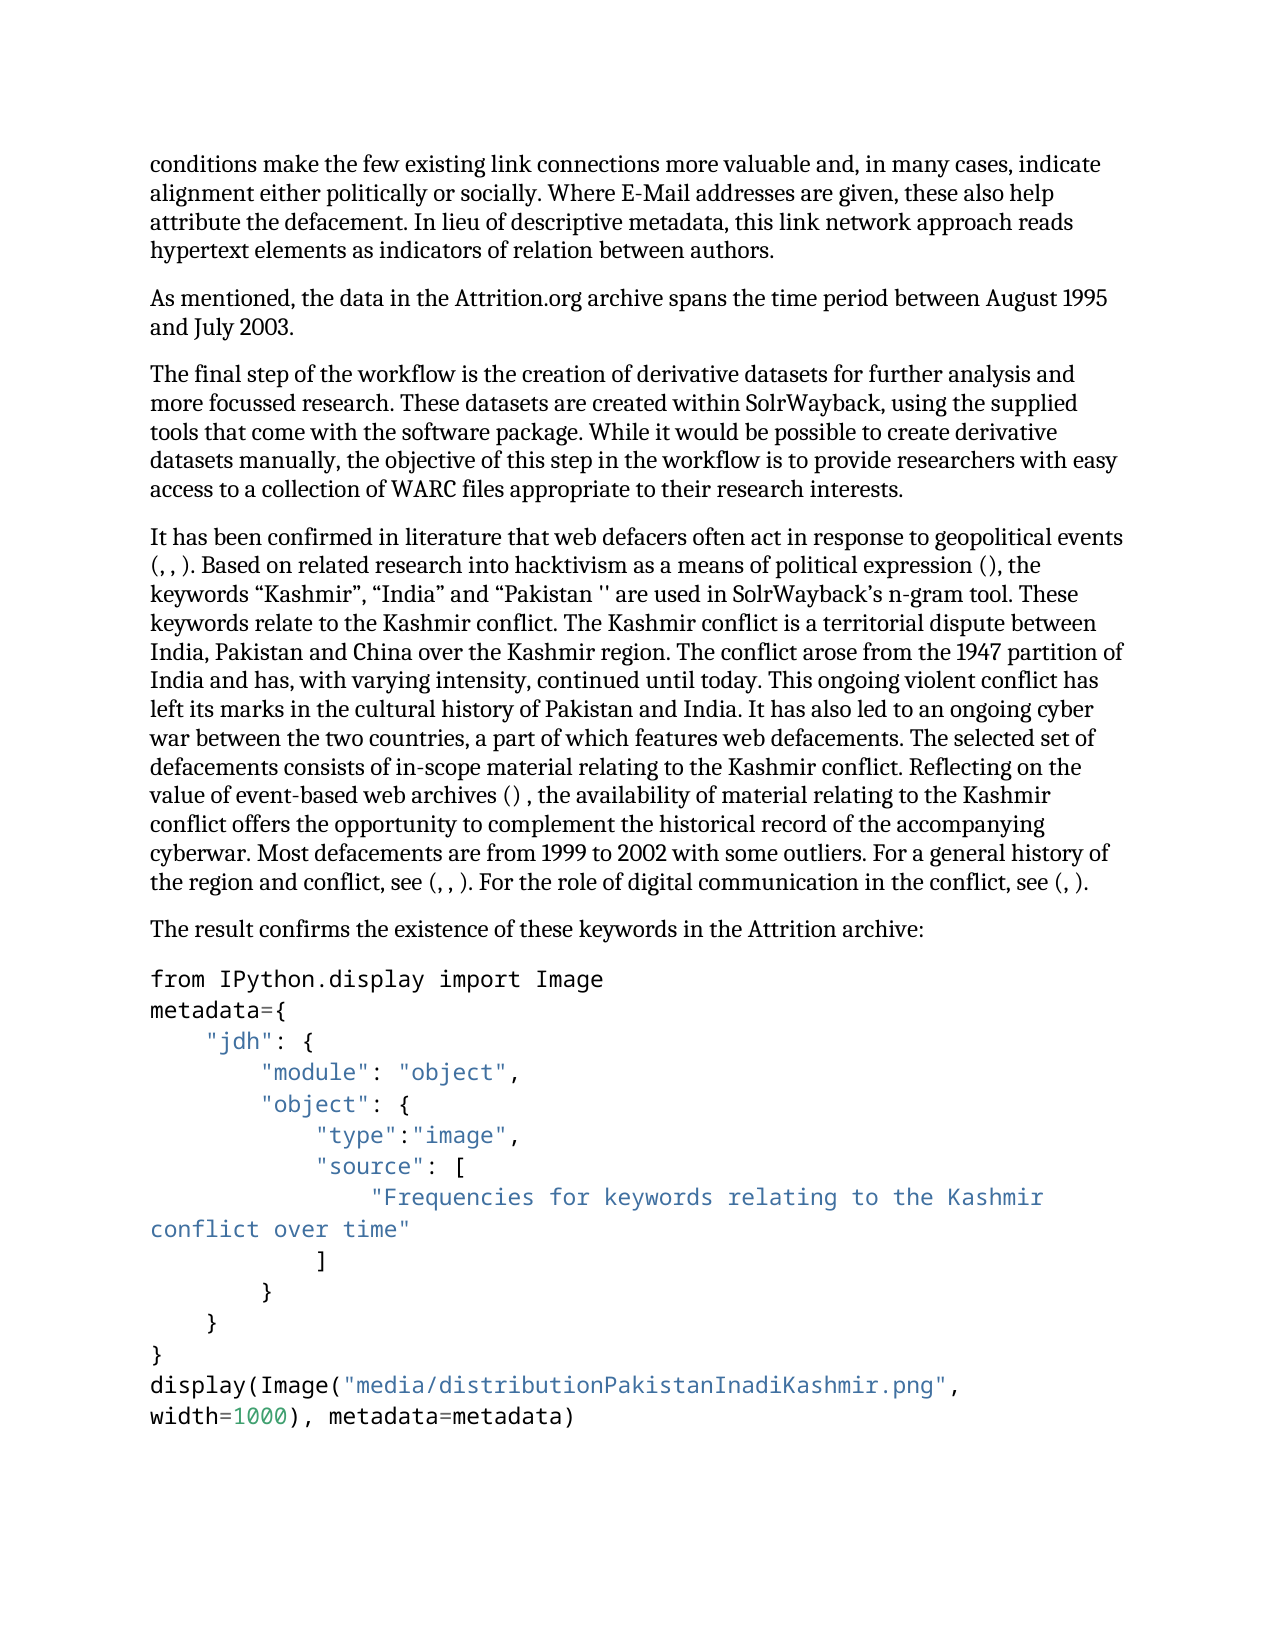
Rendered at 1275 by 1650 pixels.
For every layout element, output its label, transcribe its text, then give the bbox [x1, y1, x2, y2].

text The final step of the workflow is the creation of derivative datasets for further analysis and more focussed research. These datasets are created within SolrWayback, using the supplied tools that come with the software package. While it would be possible to create derivative datasets manually, the objective of this step in the workflow is to provide researchers with easy access to a collection of WARC files appropriate to their research interests. [150, 360, 1125, 504]
text The result confirms the existence of these keywords in the Attrition archive: [150, 915, 1125, 944]
text It has been confirmed in literature that web defacers often act in response to geopolitical events (, , ). Based on related research into hacktivism as a means of political expression (), the keywords “Kashmir”, “India” and “Pakistan '' are used in SolrWayback’s n-gram tool. These keywords relate to the Kashmir conflict. The Kashmir conflict is a territorial dispute between India, Pakistan and China over the Kashmir region. The conflict arose from the 1947 partition of India and has, with varying intensity, continued until today. This ongoing violent conflict has left its marks in the cultural history of Pakistan and India. It has also led to an ongoing cyber war between the two countries, a part of which features web defacements. The selected set of defacements consists of in-scope material relating to the Kashmir conflict. Reflecting on the value of event-based web archives () , the availability of material relating to the Kashmir conflict offers the opportunity to complement the historical record of the accompanying cyberwar. Most defacements are from 1999 to 2002 with some outliers. For a general history of the region and conflict, see (, , ). For the role of digital communication in the conflict, see (, ). [150, 522, 1125, 896]
text from IPython.display import Image metadata={ "jdh": { "module": "object", "object": { "type":"image", "source": [ "Frequencies for keywords relating to the Kashmir conflict over time" ] } } } display(Image("media/distributionPakistanInadiKashmir.png", width=1000), metadata=metadata) [150, 962, 1125, 1431]
text As mentioned, the data in the Attrition.org archive spans the time period between August 1995 and July 2003. [150, 284, 1125, 341]
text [150, 150, 1125, 265]
